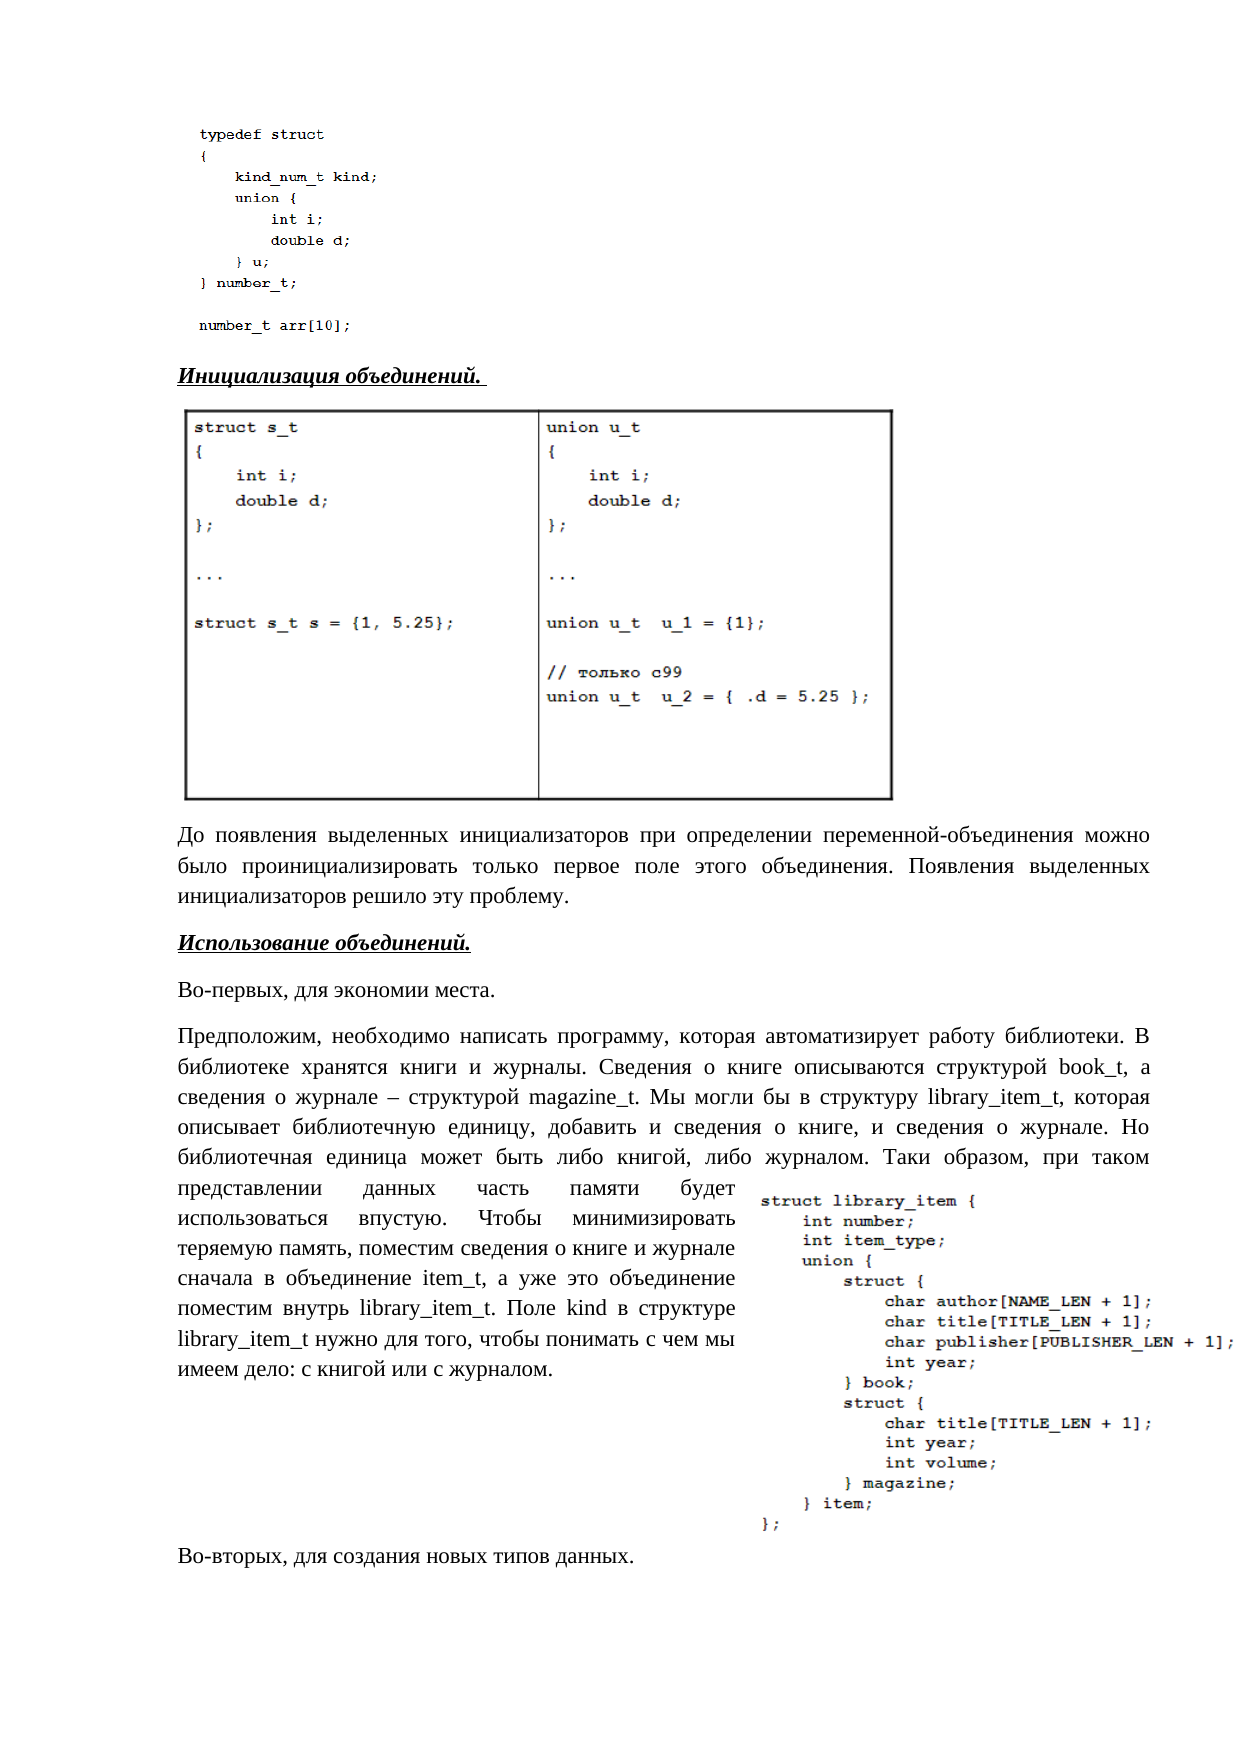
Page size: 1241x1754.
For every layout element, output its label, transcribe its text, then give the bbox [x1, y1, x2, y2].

text Предположим, необходимо написать программу, которая автоматизирует работу библиотеки. В библиотеке хранятся книги и журналы. Сведения о книге описываются структурой book_t, а сведения о журнале – структурой magazine_t. Мы могли бы в структуру library_item_t, которая описывает библиотечную единицу, добавить и сведения о книге, и сведения о журнале. Но библиотечная единица может быть либо книгой, либо журналом. Таки образом, при таком представлении данных часть памяти будет использоваться впустую. Чтобы минимизировать теряемую память, поместим сведения о книге и журнале сначала в объединение item_t, а уже это объединение поместим внутрь library_item_t. Поле kind в структуре library_item_t нужно для того, чтобы понимать с чем мы имеем дело: с книгой или с журналом. [177, 1022, 1152, 1381]
text Во-первых, для экономии места. [177, 976, 1152, 1002]
text Инициализация объединений. [177, 362, 1152, 388]
text Во-вторых, для создания новых типов данных. [177, 1542, 1152, 1569]
picture [182, 118, 387, 344]
text Использование объединений. [177, 929, 1152, 955]
picture [755, 1190, 1240, 1537]
text До появления выделенных инициализаторов при определении переменной-объединения можно было проинициализировать только первое поле этого объединения. Появления выделенных инициализаторов решило эту проблему. [177, 821, 1152, 908]
picture [177, 408, 903, 803]
